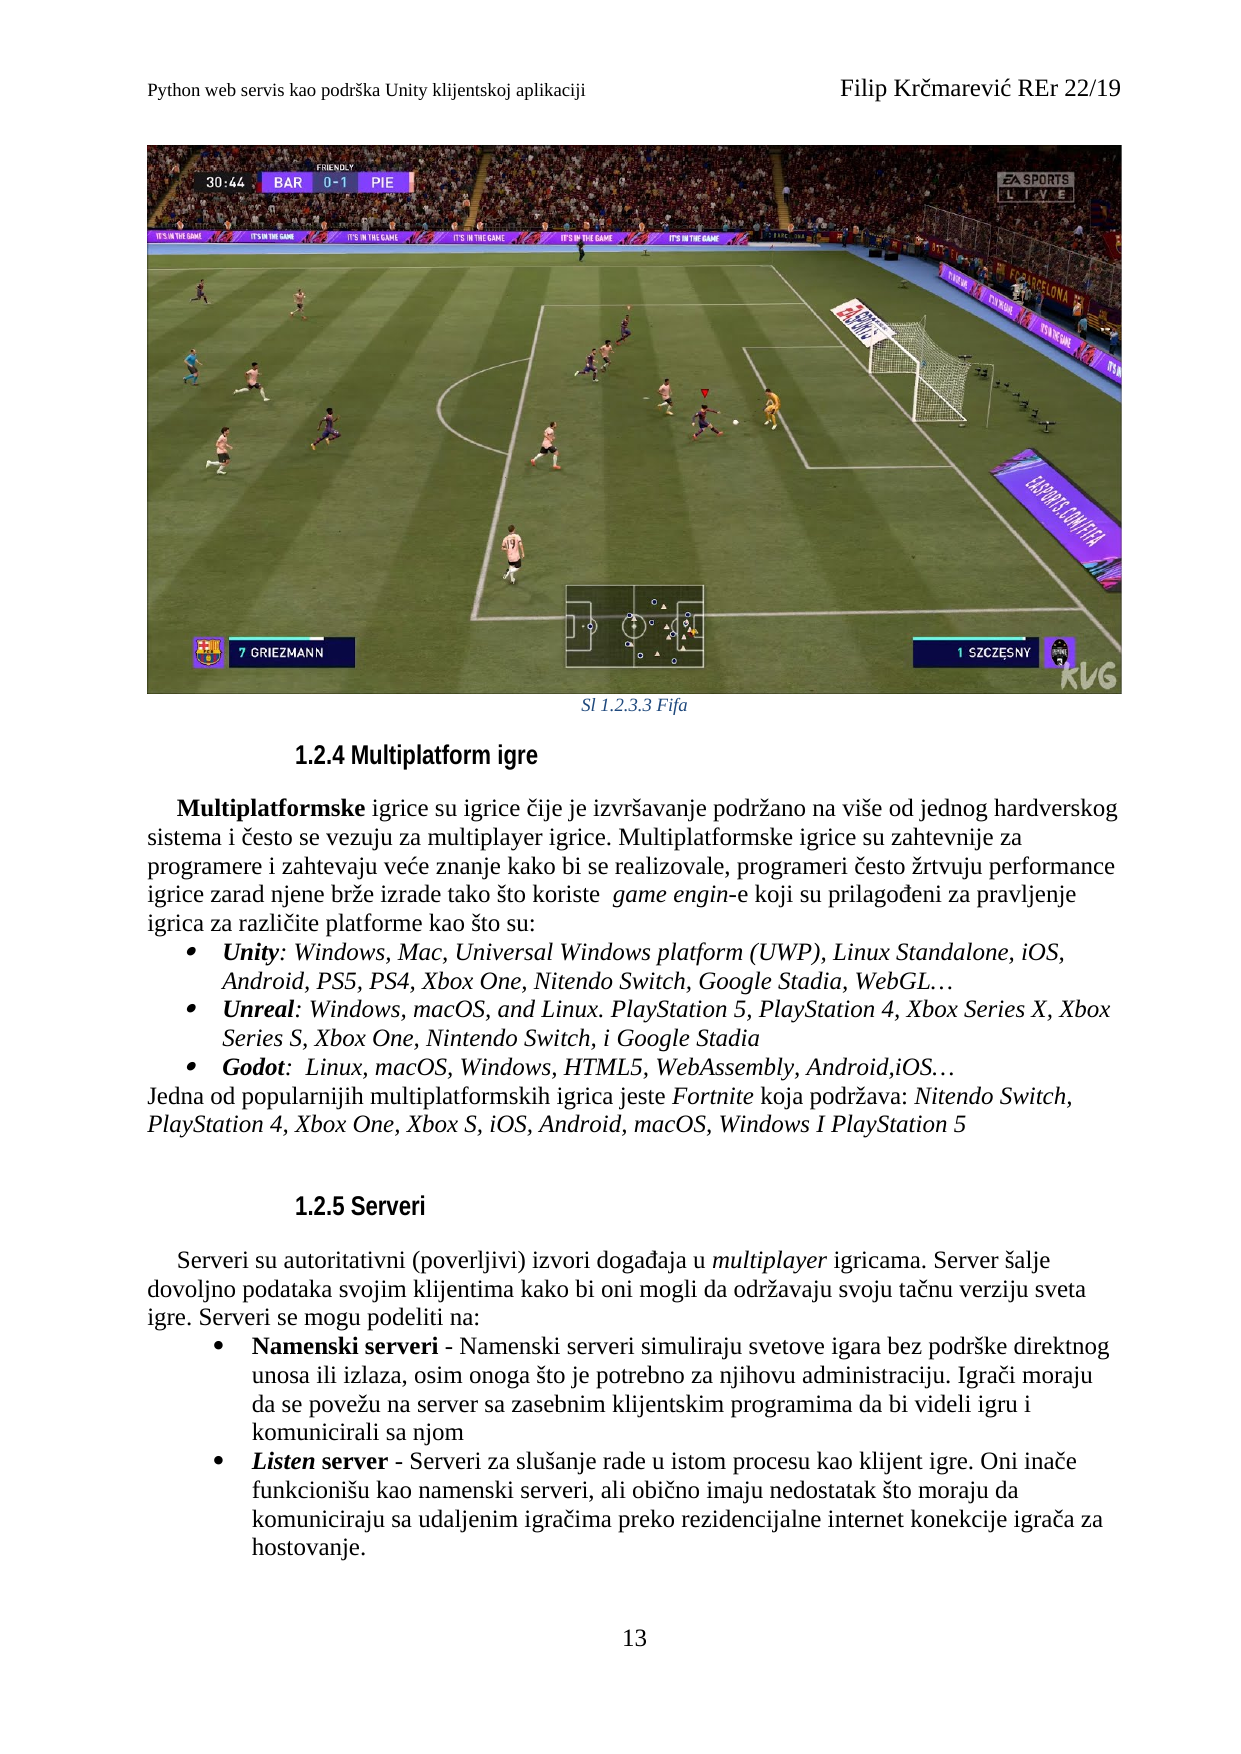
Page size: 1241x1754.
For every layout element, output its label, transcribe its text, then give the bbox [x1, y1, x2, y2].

picture [147, 145, 1122, 694]
subtitle 1.2.4 Multiplatform igre [265, 739, 1098, 770]
list Namenski serveri - Namenski serveri simuliraju svetove igara bez podrške direktnog unosa ili izlaza, osim onoga što je potrebno za njihovu administraciju. Igrači moraju da se povežu na server sa zasebnim klijentskim programima da bi videli igru i komunicirali sa njom [214, 1331, 1122, 1446]
text Sl 1.2.3.3 Fifa [147, 694, 1122, 715]
list Unity: Windows, Mac, Universal Windows platform (UWP), Linux Standalone, iOS, Android, PS5, PS4, Xbox One, Nitendo Switch, Google Stadia, WebGL… [184, 937, 1122, 994]
text Jedna od popularnijih multiplatformskih igrica jeste Fortnite koja podržava: Nitendo Switch, PlayStation 4, Xbox One, Xbox S, iOS, Android, macOS, Windows I PlayStation 5 [147, 1081, 1122, 1138]
list Listen server - Serveri za slušanje rade u istom procesu kao klijent igre. Oni inače funkcionišu kao namenski serveri, ali obično imaju nedostatak što moraju da komuniciraju sa udaljenim igračima preko rezidencijalne internet konekcije igrača za hostovanje. [214, 1446, 1122, 1561]
text Serveri su autoritativni (poverljivi) izvori događaja u multiplayer igricama. Server šalje dovoljno podataka svojim klijentima kako bi oni mogli da održavaju svoju tačnu verziju sveta igre. Serveri se mogu podeliti na: [147, 1245, 1122, 1331]
list Unreal: Windows, macOS, and Linux. PlayStation 5, PlayStation 4, Xbox Series X, Xbox Series S, Xbox One, Nintendo Switch, i Google Stadia [184, 994, 1122, 1052]
subtitle 1.2.5 Serveri [265, 1191, 1098, 1222]
list Godot: Linux, macOS, Windows, HTML5, WebAssembly, Android,iOS… [184, 1052, 1122, 1081]
text Multiplatformske igrice su igrice čije je izvršavanje podržano na više od jednog hardverskog sistema i često se vezuju za multiplayer igrice. Multiplatformske igrice su zahtevnije za programere i zahtevaju veće znanje kako bi se realizovale, programeri često žrtvuju performance igrice zarad njene brže izrade tako što koriste game engin-e koji su prilagođeni za pravljenje igrica za različite platforme kao što su: [147, 793, 1122, 937]
